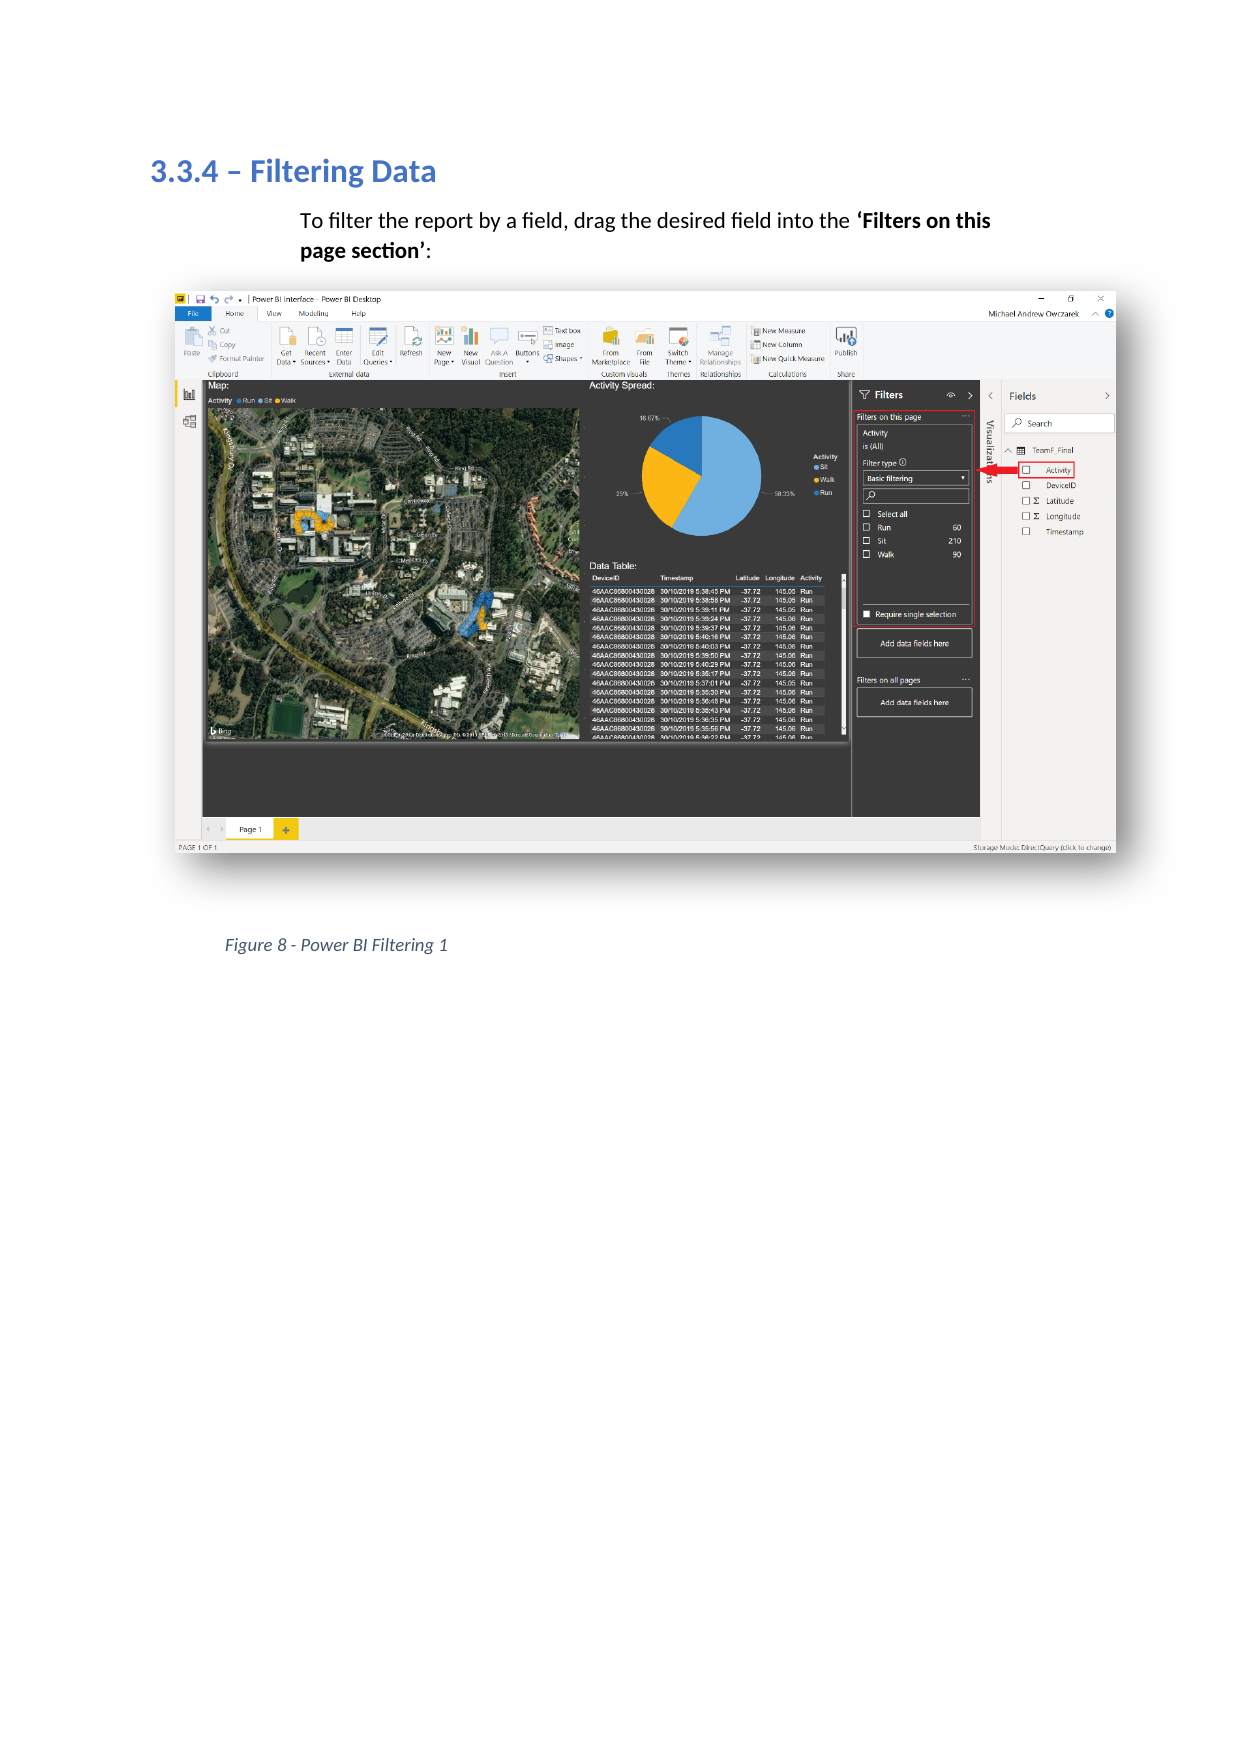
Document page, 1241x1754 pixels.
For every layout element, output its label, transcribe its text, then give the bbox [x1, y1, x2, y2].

subtitle 3.3.4 – Filtering Data [150, 150, 1090, 191]
text Figure 8 - Power BI Filtering 1 [150, 933, 1090, 956]
picture [175, 291, 1116, 853]
